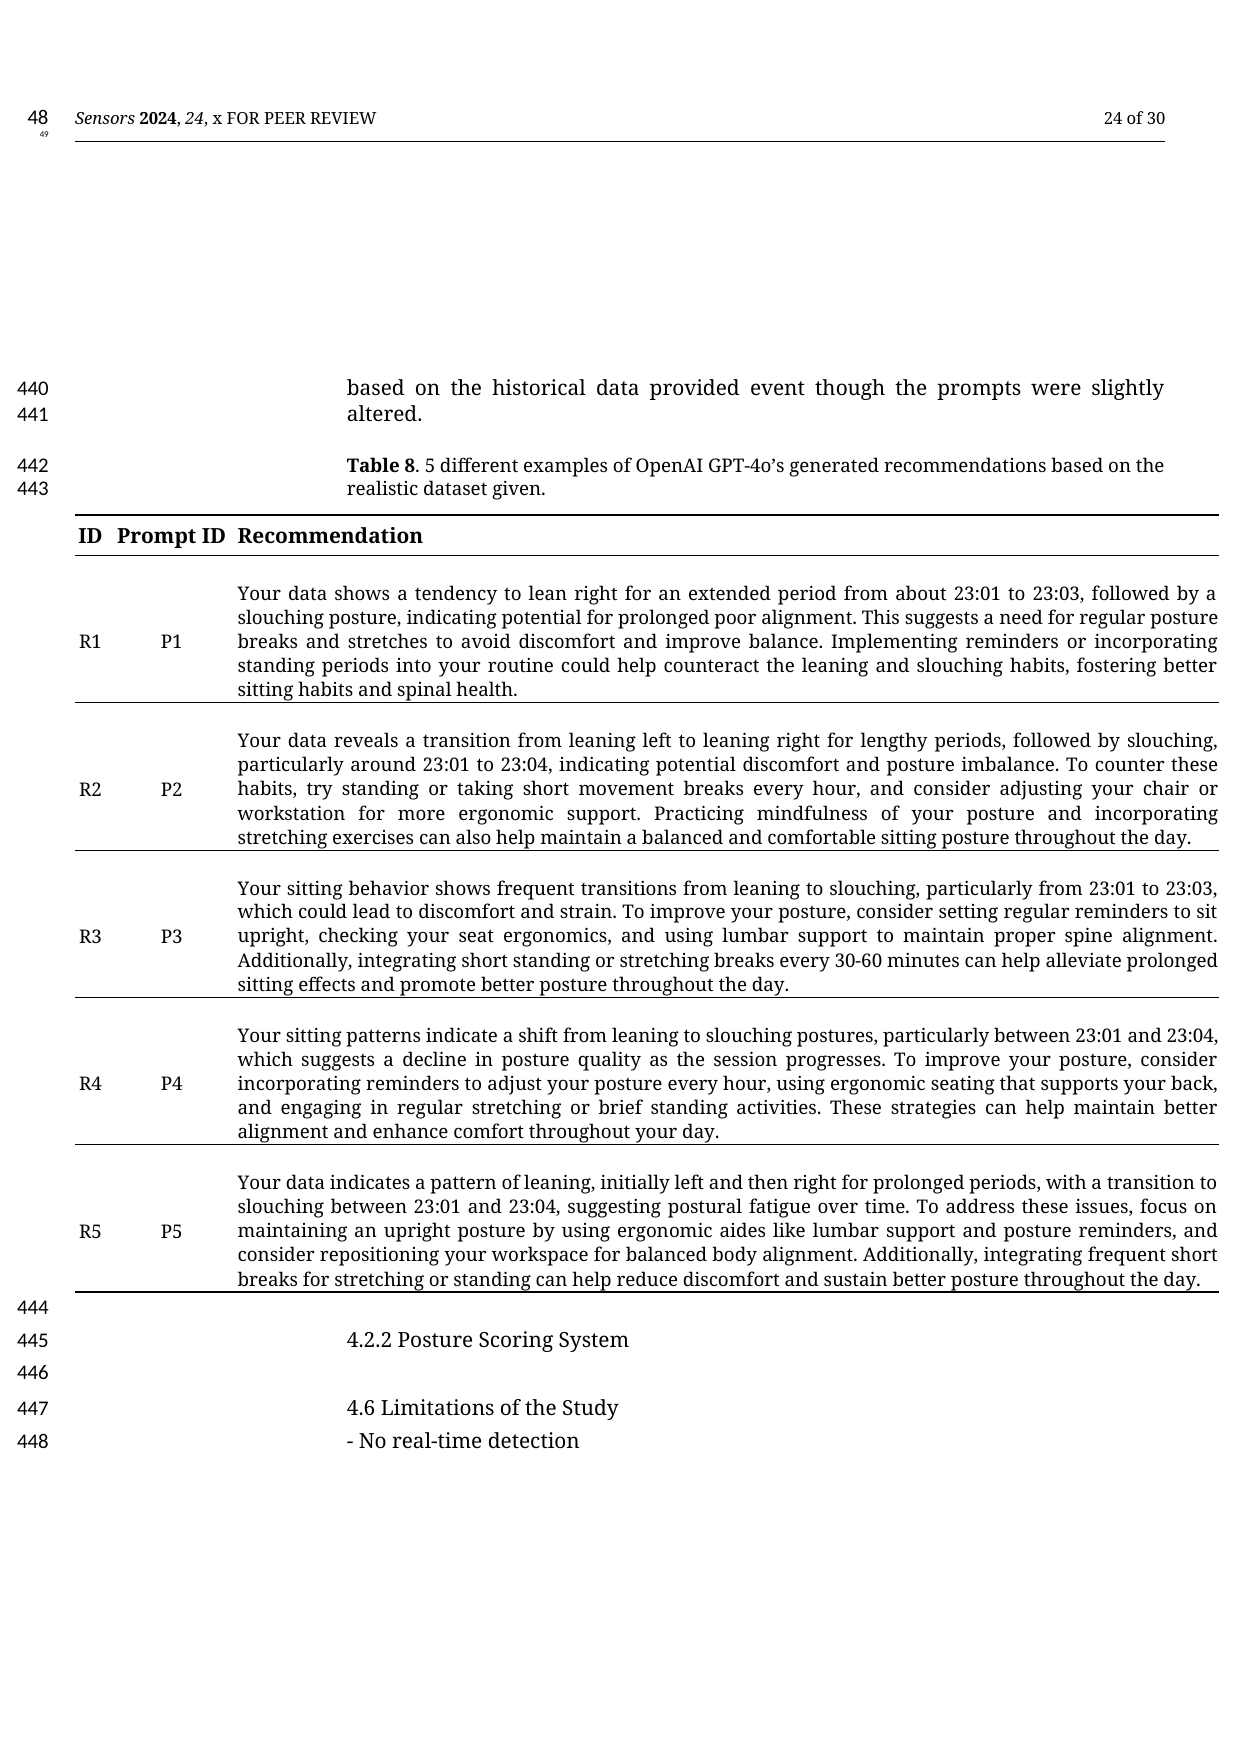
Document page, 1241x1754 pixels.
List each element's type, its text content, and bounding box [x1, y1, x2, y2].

table_header Prompt ID [106, 516, 237, 555]
table_cell P1 [106, 556, 237, 702]
table_cell P5 [106, 1145, 237, 1291]
table_cell Your data indicates a pattern of leaning, initially left and then right for prolonged periods, with a transition to slouching between 23:01 and 23:04, suggesting postural fatigue over time. To address these issues, focus on maintaining an upright posture by using ergonomic aides like lumbar support and posture reminders, and consider repositioning your workspace for balanced body alignment. Additionally, integrating frequent short breaks for stretching or standing can help reduce discomfort and sustain better posture throughout the day. [238, 1145, 1219, 1291]
table_cell R3 [75, 851, 106, 997]
table_cell R1 [75, 556, 106, 702]
subtitle 4.2.2 Posture Scoring System [347, 1326, 1165, 1353]
table_cell Your data reveals a transition from leaning left to leaning right for lengthy periods, followed by slouching, particularly around 23:01 to 23:04, indicating potential discomfort and posture imbalance. To counter these habits, try standing or taking short movement breaks every hour, and consider adjusting your chair or workstation for more ergonomic support. Practicing mindfulness of your posture and incorporating stretching exercises can also help maintain a balanced and comfortable sitting posture throughout the day. [238, 703, 1219, 849]
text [347, 374, 1165, 428]
text Table 8. 5 different examples of OpenAI GPT-4o’s generated recommendations based on the realistic dataset given. [347, 453, 1165, 501]
table_cell R2 [75, 703, 106, 849]
table_cell R4 [75, 998, 106, 1144]
subtitle - No real-time detection [347, 1427, 1165, 1454]
table_cell R5 [75, 1145, 106, 1291]
table_header Recommendation [238, 516, 1219, 555]
table_cell P4 [106, 998, 237, 1144]
table_cell Your sitting patterns indicate a shift from leaning to slouching postures, particularly between 23:01 and 23:04, which suggests a decline in posture quality as the session progresses. To improve your posture, consider incorporating reminders to adjust your posture every hour, using ergonomic seating that supports your back, and engaging in regular stretching or brief standing activities. These strategies can help maintain better alignment and enhance comfort throughout your day. [238, 998, 1219, 1144]
table_header ID [75, 516, 106, 555]
table_cell Your data shows a tendency to lean right for an extended period from about 23:01 to 23:03, followed by a slouching posture, indicating potential for prolonged poor alignment. This suggests a need for regular posture breaks and stretches to avoid discomfort and improve balance. Implementing reminders or incorporating standing periods into your routine could help counteract the leaning and slouching habits, fostering better sitting habits and spinal health. [238, 556, 1219, 702]
subtitle 4.6 Limitations of the Study [347, 1394, 1165, 1421]
table_cell Your sitting behavior shows frequent transitions from leaning to slouching, particularly from 23:01 to 23:03, which could lead to discomfort and strain. To improve your posture, consider setting regular reminders to sit upright, checking your seat ergonomics, and using lumbar support to maintain proper spine alignment. Additionally, integrating short standing or stretching breaks every 30-60 minutes can help alleviate prolonged sitting effects and promote better posture throughout the day. [238, 851, 1219, 997]
table_cell P2 [106, 703, 237, 849]
table_cell P3 [106, 851, 237, 997]
